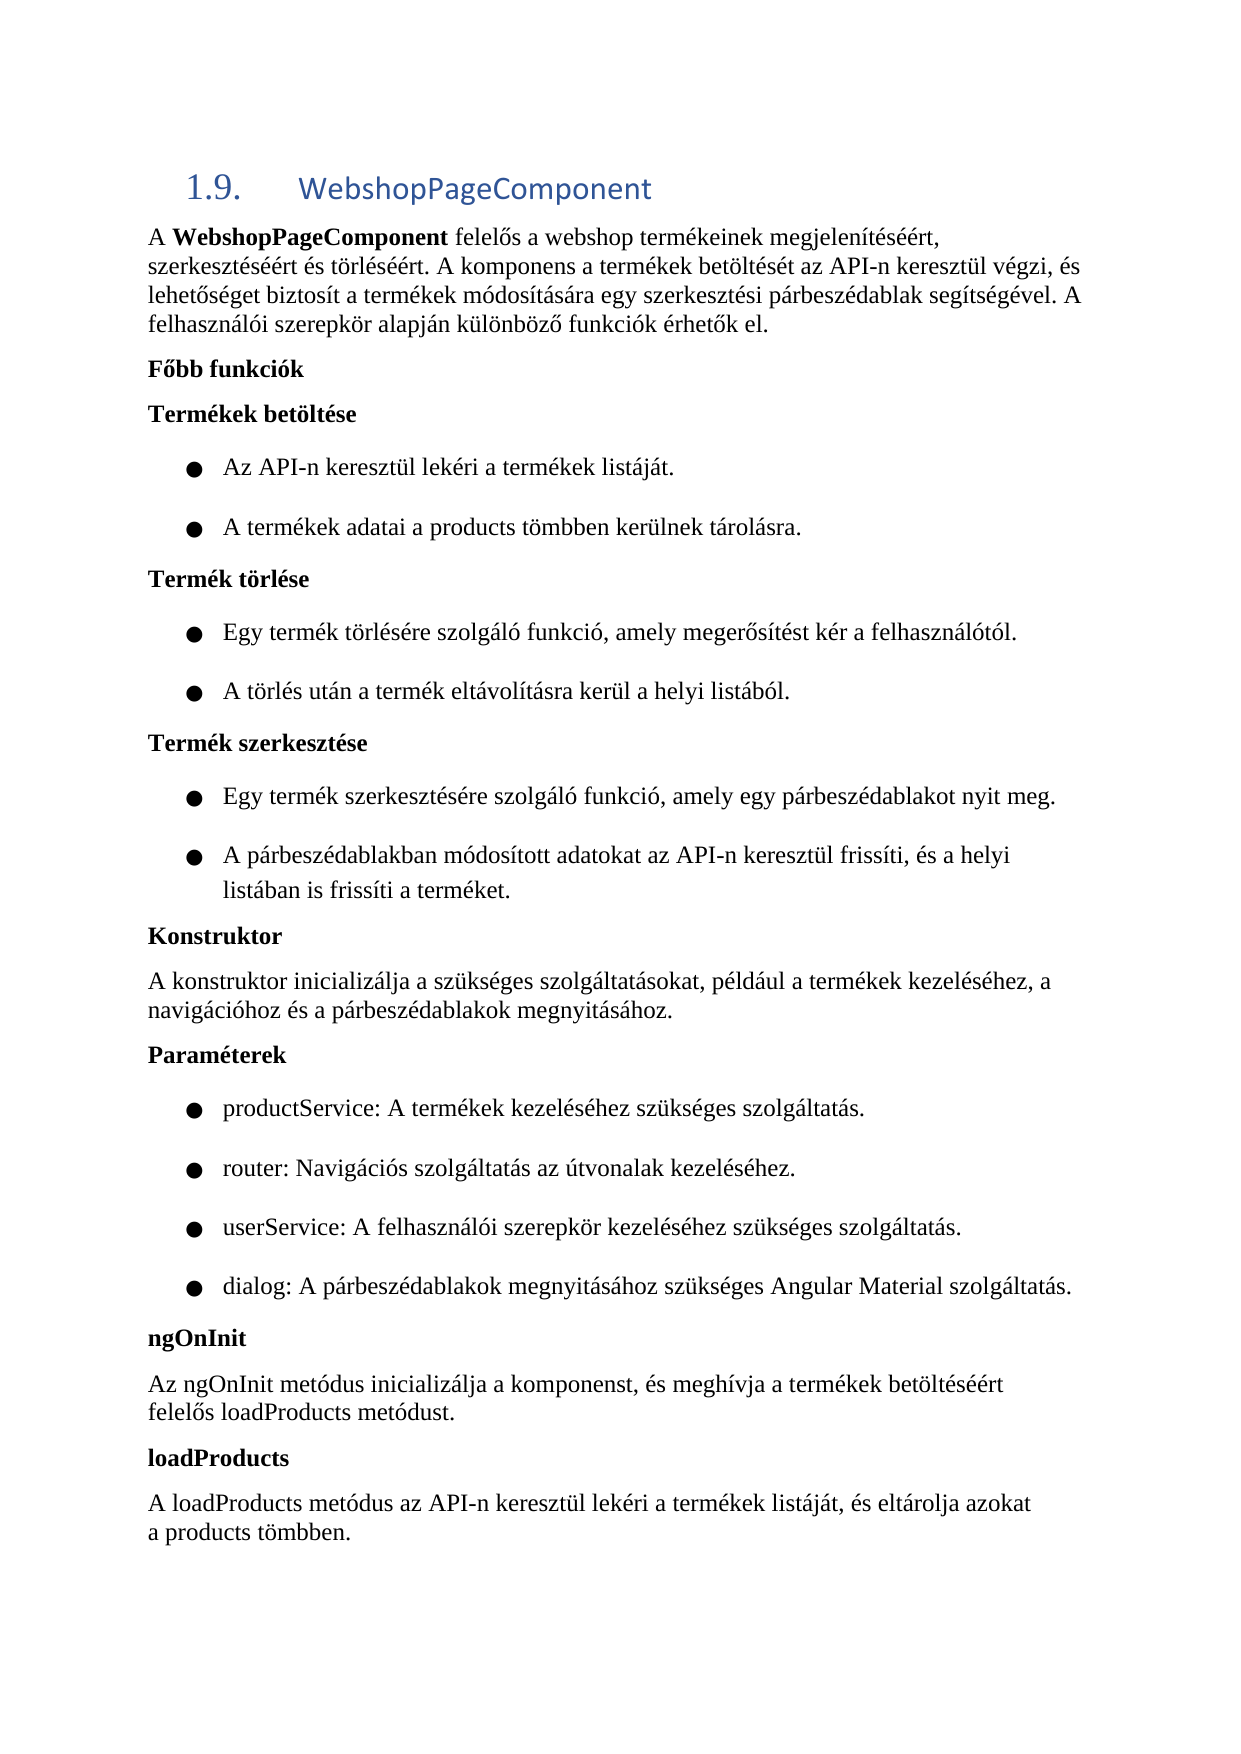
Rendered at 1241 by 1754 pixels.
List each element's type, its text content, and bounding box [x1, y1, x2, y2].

text loadProducts [148, 1443, 1093, 1472]
subtitle WebshopPageComponent [185, 164, 1093, 208]
text Az ngOnInit metódus inicializálja a komponenst, és meghívja a termékek betöltéséért felelős loadProducts metódust. [148, 1369, 1093, 1426]
text Termék szerkesztése [148, 728, 1093, 757]
text Paraméterek [148, 1040, 1093, 1069]
text A konstruktor inicializálja a szükséges szolgáltatásokat, például a termékek kezeléséhez, a navigációhoz és a párbeszédablakok megnyitásához. [148, 966, 1093, 1024]
text Termék törlése [148, 564, 1093, 592]
text Termékek betöltése [148, 399, 1093, 428]
list A termékek adatai a products tömbben kerülnek tárolásra. [185, 504, 1093, 547]
list dialog: A párbeszédablakok megnyitásához szükséges Angular Material szolgáltatás. [185, 1264, 1093, 1307]
text ngOnInit [148, 1323, 1093, 1352]
list router: Navigációs szolgáltatás az útvonalak kezeléséhez. [185, 1145, 1093, 1188]
list productService: A termékek kezeléséhez szükséges szolgáltatás. [185, 1086, 1093, 1128]
list A párbeszédablakban módosított adatokat az API-n keresztül frissíti, és a helyi listában is frissíti a terméket. [185, 833, 1093, 904]
list userService: A felhasználói szerepkör kezeléséhez szükséges szolgáltatás. [185, 1204, 1093, 1247]
list Az API-n keresztül lekéri a termékek listáját. [185, 445, 1093, 488]
list A törlés után a termék eltávolításra kerül a helyi listából. [185, 668, 1093, 711]
text A WebshopPageComponent felelős a webshop termékeinek megjelenítéséért, szerkesztéséért és törléséért. A komponens a termékek betöltését az API-n keresztül végzi, és lehetőséget biztosít a termékek módosítására egy szerkesztési párbeszédablak segítségével. A felhasználói szerepkör alapján különböző funkciók érhetők el. [148, 222, 1093, 337]
text A loadProducts metódus az API-n keresztül lekéri a termékek listáját, és eltárolja azokat a products tömbben. [148, 1488, 1093, 1546]
text Konstruktor [148, 921, 1093, 949]
text Főbb funkciók [148, 354, 1093, 383]
list Egy termék törlésére szolgáló funkció, amely megerősítést kér a felhasználótól. [185, 609, 1093, 652]
list Egy termék szerkesztésére szolgáló funkció, amely egy párbeszédablakot nyit meg. [185, 773, 1093, 816]
